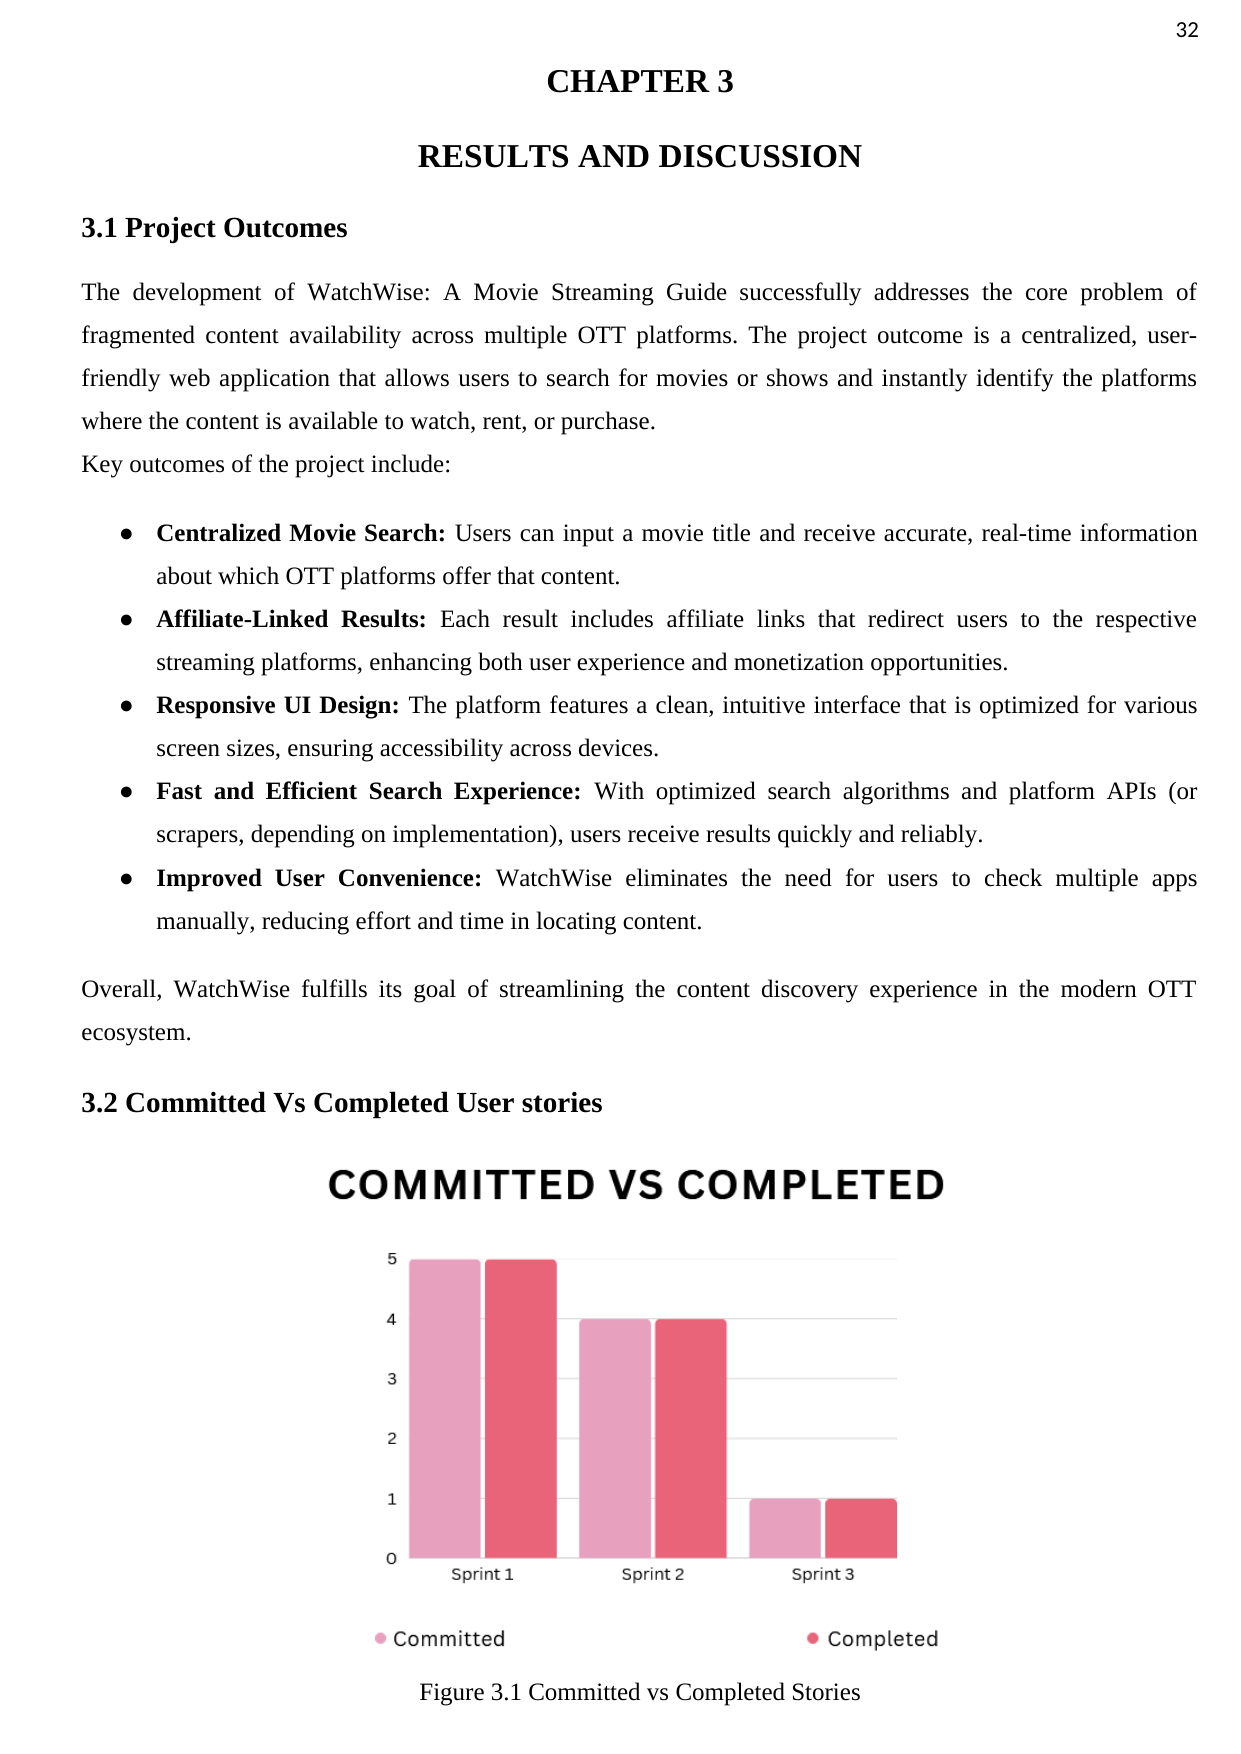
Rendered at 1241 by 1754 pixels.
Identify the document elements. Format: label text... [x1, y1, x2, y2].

list Responsive UI Design: The platform features a clean, intuitive interface that is optimized for various screen sizes, ensuring accessibility across devices. [119, 690, 1198, 762]
text RESULTS AND DISCUSSION [81, 136, 1198, 174]
text 3.2 Committed Vs Completed User stories [81, 1085, 1198, 1119]
list Centralized Movie Search: Users can input a movie title and receive accurate, real-time information about which OTT platforms offer that content. [119, 518, 1198, 589]
text 3.1 Project Outcomes [81, 210, 1198, 244]
picture [311, 1152, 969, 1663]
list Fast and Efficient Search Experience: With optimized search algorithms and platform APIs (or scrapers, depending on implementation), users receive results quickly and reliably. [119, 776, 1198, 848]
text Key outcomes of the project include: [81, 449, 1198, 478]
text Figure 3.1 Committed vs Completed Stories [81, 1677, 1198, 1706]
text CHAPTER 3 [81, 62, 1198, 100]
list Improved User Convenience: WatchWise eliminates the need for users to check multiple apps manually, reducing effort and time in locating content. [119, 863, 1198, 934]
text Overall, WatchWise fulfills its goal of streamlining the content discovery experience in the modern OTT ecosystem. [81, 974, 1198, 1046]
list Affiliate-Linked Results: Each result includes affiliate links that redirect users to the respective streaming platforms, enhancing both user experience and monetization opportunities. [119, 604, 1198, 676]
text The development of WatchWise: A Movie Streaming Guide successfully addresses the core problem of fragmented content availability across multiple OTT platforms. The project outcome is a centralized, user-friendly web application that allows users to search for movies or shows and instantly identify the platforms where the content is available to watch, rent, or purchase. [81, 277, 1198, 435]
